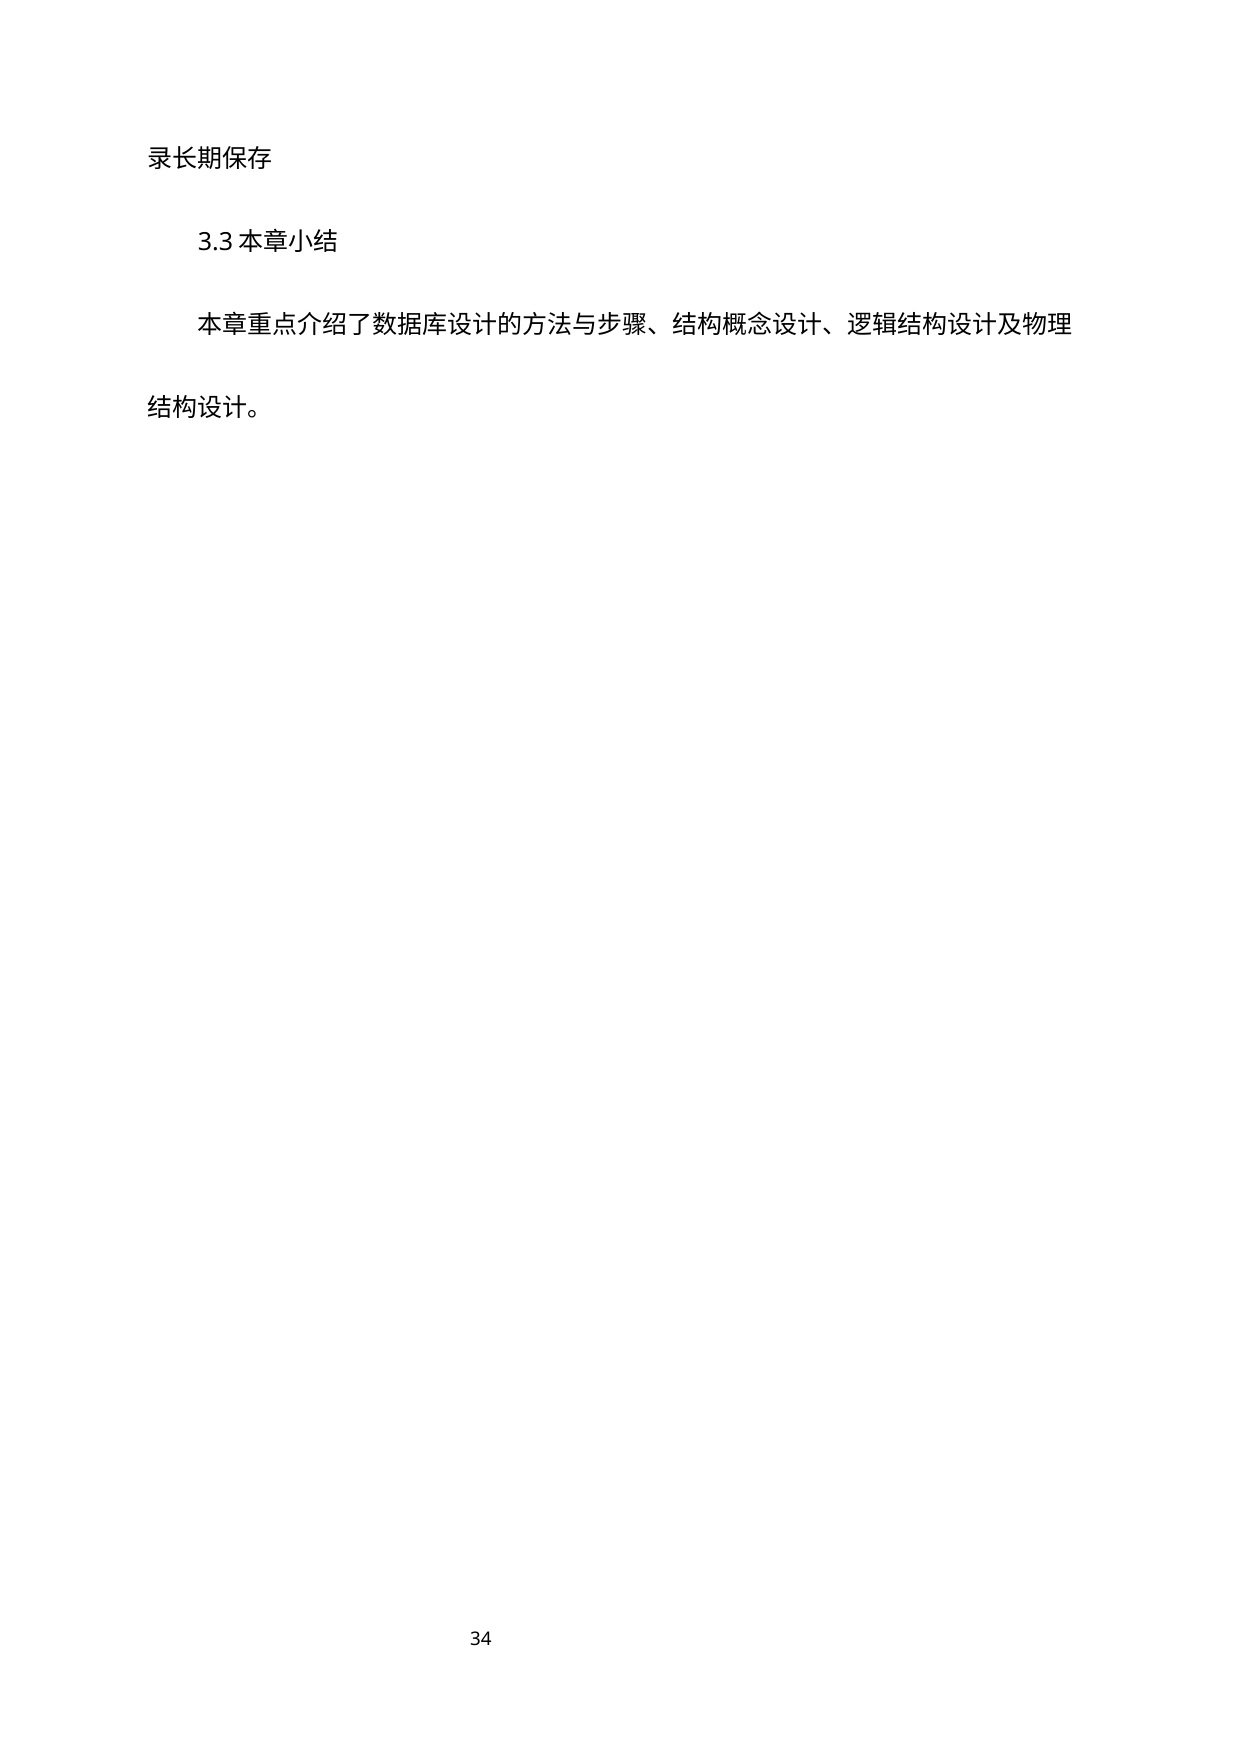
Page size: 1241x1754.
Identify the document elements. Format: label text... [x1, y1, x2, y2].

text 结构设计。 [148, 373, 1093, 438]
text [148, 124, 1093, 189]
text 本章重点介绍了数据库设计的方法与步骤、结构概念设计、逻辑结构设计及物理 [148, 290, 1093, 355]
text 3.3本章小结 [148, 207, 1093, 272]
